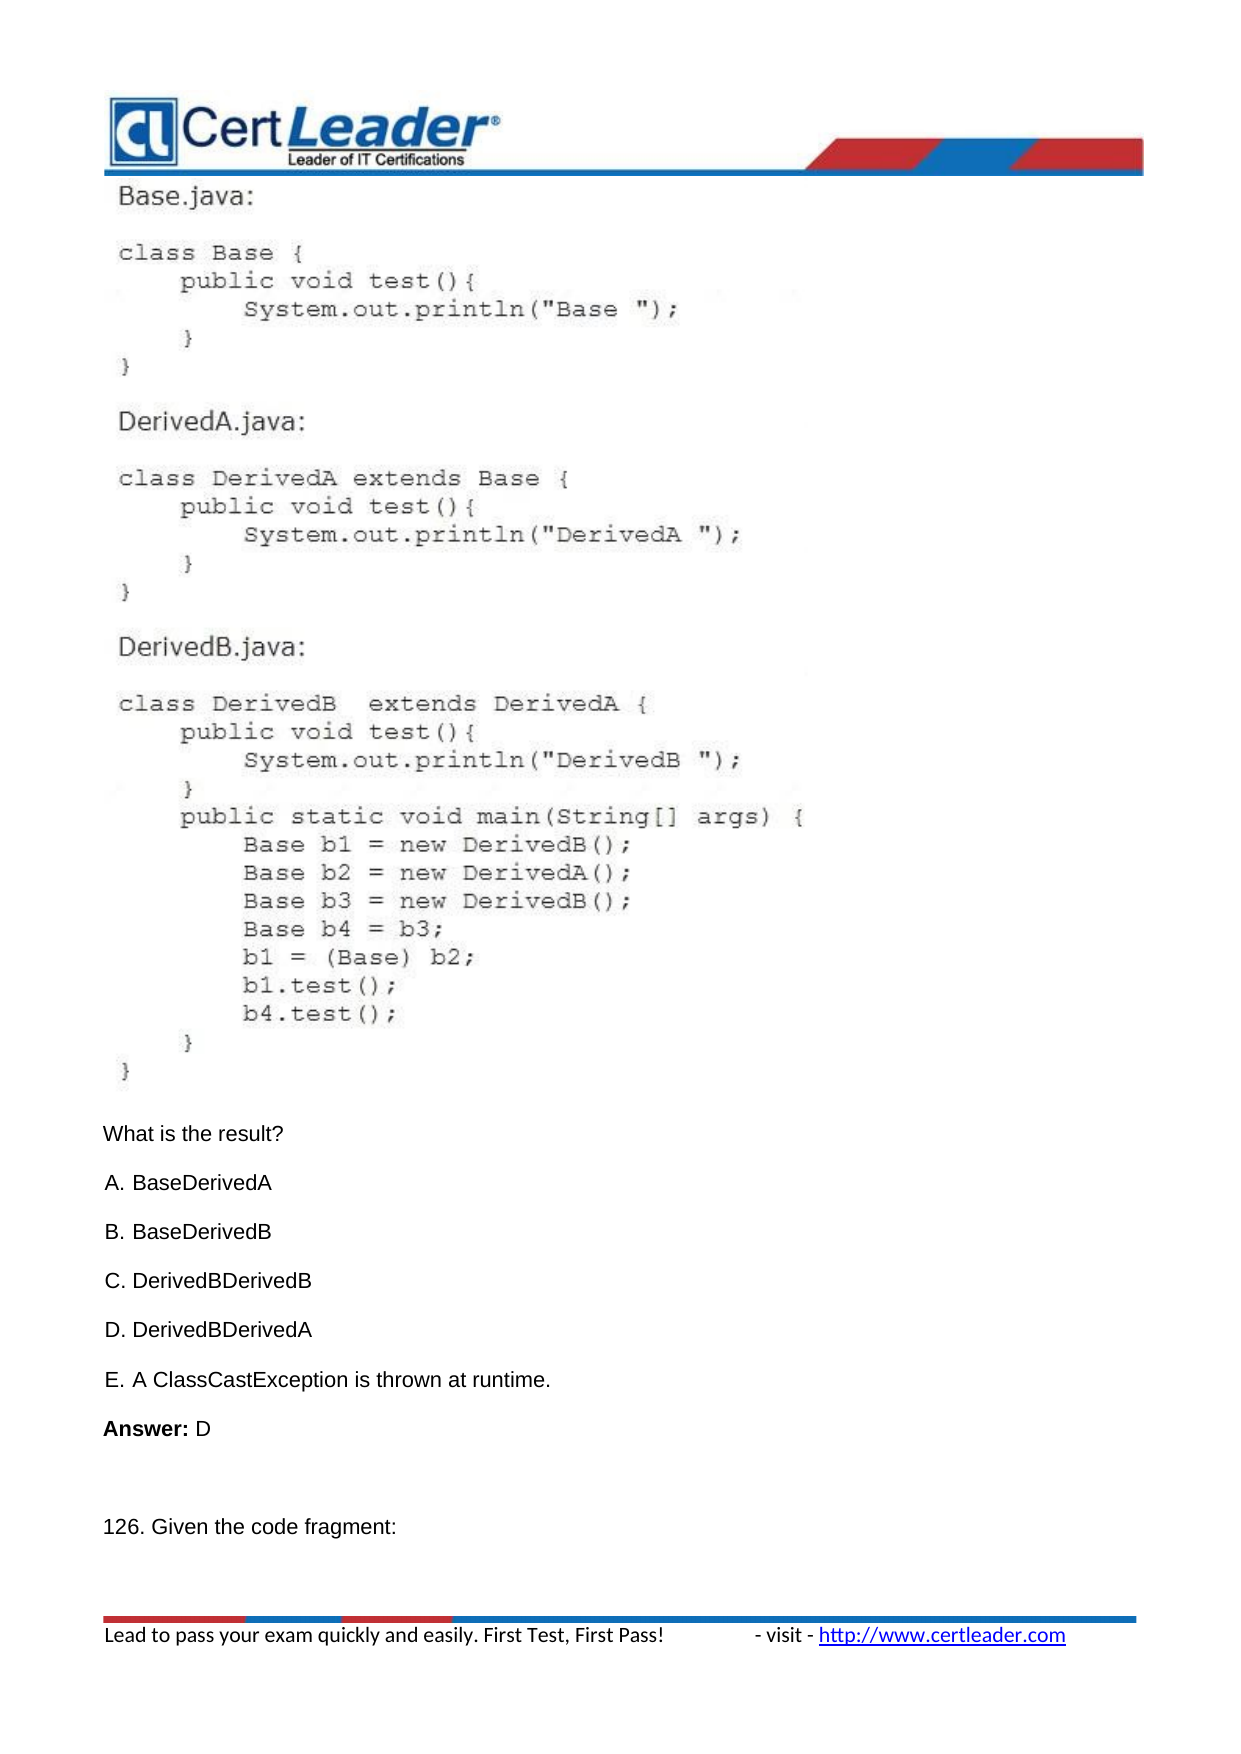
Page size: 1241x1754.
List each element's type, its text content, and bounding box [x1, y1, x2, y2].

list A ClassCastException is thrown at runtime. [104, 1366, 1136, 1392]
list BaseDerivedB [104, 1219, 1136, 1244]
list BaseDerivedA [104, 1170, 1136, 1195]
picture [103, 1616, 1137, 1623]
list DerivedBDerivedA [104, 1317, 1136, 1343]
picture [104, 90, 1144, 176]
list DerivedBDerivedB [104, 1268, 1136, 1293]
text 126. Given the code fragment: [103, 1514, 1136, 1539]
picture [104, 178, 808, 1093]
subtitle Answer: D [103, 1416, 1136, 1441]
text What is the result? [103, 1121, 1136, 1146]
